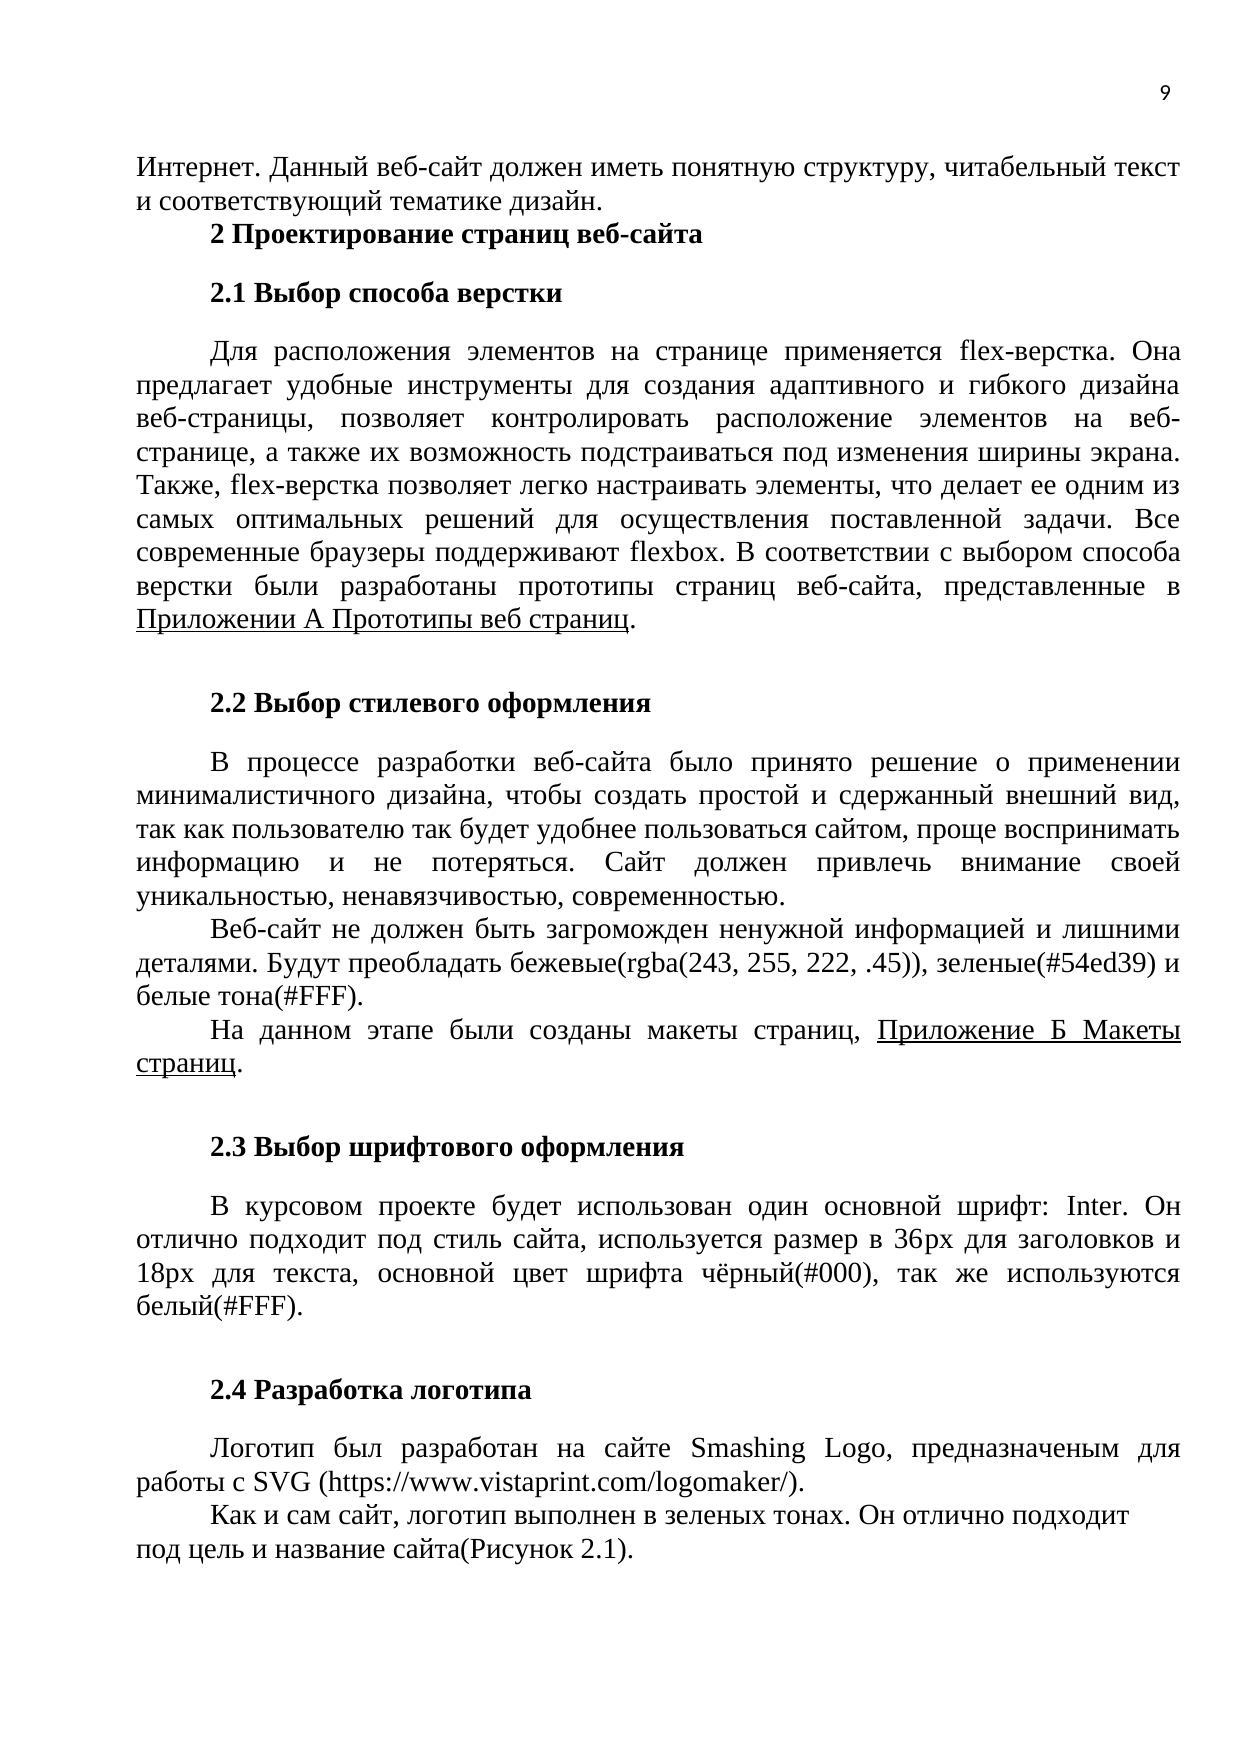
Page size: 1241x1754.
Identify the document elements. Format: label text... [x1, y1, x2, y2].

text 2.2 Выбор стилевого оформления [136, 685, 1181, 719]
text 2.1 Выбор способа верстки [136, 275, 1181, 308]
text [136, 149, 1181, 216]
text Для расположения элементов на странице применяется flex-верстка. Она предлагает удобные инструменты для создания адаптивного и гибкого дизайна веб-страницы, позволяет контролировать расположение элементов на веб-странице, а также их возможность подстраиваться под изменения ширины экрана. Также, flex-верстка позволяет легко настраивать элементы, что делает ее одним из самых оптимальных решений для осуществления поставленной задачи. Все современные браузеры поддерживают flexbox. В соответствии с выбором способа верстки были разработаны прототипы страниц веб-сайта, представленные в Приложении А Прототипы веб страниц. [136, 333, 1181, 635]
text 2.3 Выбор шрифтового оформления [136, 1129, 1181, 1163]
subtitle 2 Проектирование страниц веб-сайта [136, 216, 1181, 250]
text 2.4 Разработка логотипа [136, 1372, 1181, 1405]
text На данном этапе были созданы макеты страниц, Приложение Б Макеты страниц. [136, 1012, 1181, 1079]
text В процессе разработки веб-сайта было принято решение о применении минималистичного дизайна, чтобы создать простой и сдержанный внешний вид, так как пользователю так будет удобнее пользоваться сайтом, проще воспринимать информацию и не потеряться. Сайт должен привлечь внимание своей уникальностью, ненавязчивостью, современностью. [136, 744, 1181, 911]
text Как и сам сайт, логотип выполнен в зеленых тонах. Он отлично подходит под цель и название сайта(Рисунок 2.1). [136, 1497, 1181, 1564]
text Логотип был разработан на сайте Smashing Logo, предназначеным для работы с SVG (https://www.vistaprint.com/logomaker/). [136, 1430, 1181, 1497]
text Веб-сайт не должен быть загроможден ненужной информацией и лишними деталями. Будут преобладать бежевые(rgba(243, 255, 222, .45)), зеленые(#54ed39) и белые тона(#FFF). [136, 911, 1181, 1012]
text В курсовом проекте будет использован один основной шрифт: Inter. Он отлично подходит под стиль сайта, используется размер в 36px для заголовков и 18px для текста, основной цвет шрифта чёрный(#000), так же используются белый(#FFF). [136, 1188, 1181, 1322]
